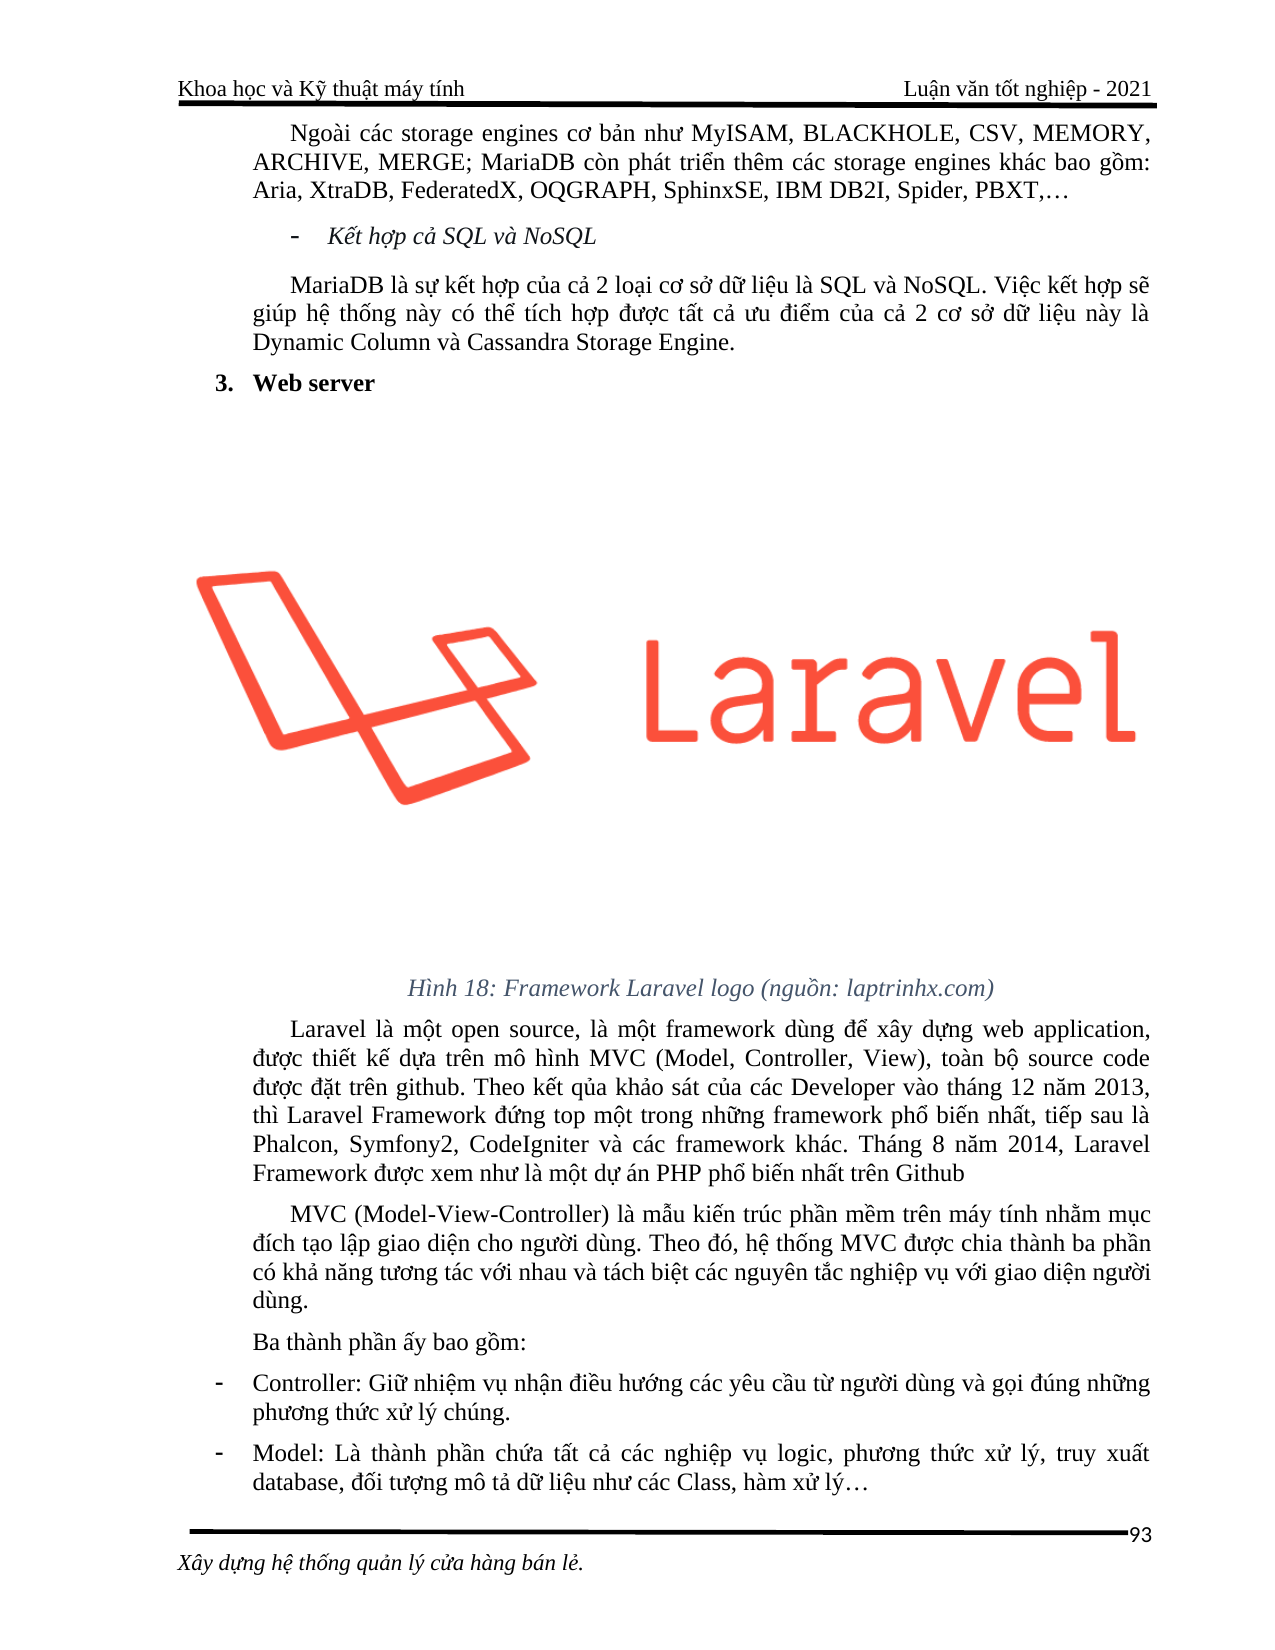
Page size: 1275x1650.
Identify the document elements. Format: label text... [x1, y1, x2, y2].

text Hình 18: Framework Laravel logo (nguồn: laptrinhx.com) [177, 973, 1152, 1002]
text Laravel là một open source, là một framework dùng để xây dựng web application, được thiết kế dựa trên mô hình MVC (Model, Controller, View), toàn bộ source code được đặt trên github. Theo kết qủa khảo sát của các Developer vào tháng 12 năm 2013, thì Laravel Framework đứng top một trong những framework phổ biến nhất, tiếp sau là Phalcon, Symfony2, CodeIgniter và các framework khác. Tháng 8 năm 2014, Laravel Framework được xem như là một dự án PHP phổ biến nhất trên Github [252, 1014, 1152, 1187]
list Web server [215, 368, 1152, 397]
text MariaDB là sự kết hợp của cả 2 loại cơ sở dữ liệu là SQL và NoSQL. Việc kết hợp sẽ giúp hệ thống này có thể tích hợp được tất cả ưu điểm của cả 2 cơ sở dữ liệu này là Dynamic Column và Cassandra Storage Engine. [252, 270, 1152, 356]
text Ngoài các storage engines cơ bản như MyISAM, BLACKHOLE, CSV, MEMORY, ARCHIVE, MERGE; MariaDB còn phát triển thêm các storage engines khác bao gồm: Aria, XtraDB, FederatedX, OQGRAPH, SphinxSE, IBM DB2I, Spider, PBXT,… [252, 118, 1152, 204]
list Kết hợp cả SQL và NoSQL [290, 217, 1152, 250]
text Ba thành phần ấy bao gồm: [177, 1327, 1152, 1355]
picture [177, 416, 1157, 961]
list Controller: Giữ nhiệm vụ nhận điều hướng các yêu cầu từ người dùng và gọi đúng những phương thức xử lý chúng. [215, 1368, 1152, 1425]
text MVC (Model-View-Controller) là mẫu kiến trúc phần mềm trên máy tính nhằm mục đích tạo lập giao diện cho người dùng. Theo đó, hệ thống MVC được chia thành ba phần có khả năng tương tác với nhau và tách biệt các nguyên tắc nghiệp vụ với giao diện người dùng. [252, 1199, 1152, 1314]
list Model: Là thành phần chứa tất cả các nghiệp vụ logic, phương thức xử lý, truy xuất database, đối tượng mô tả dữ liệu như các Class, hàm xử lý… [215, 1438, 1152, 1495]
